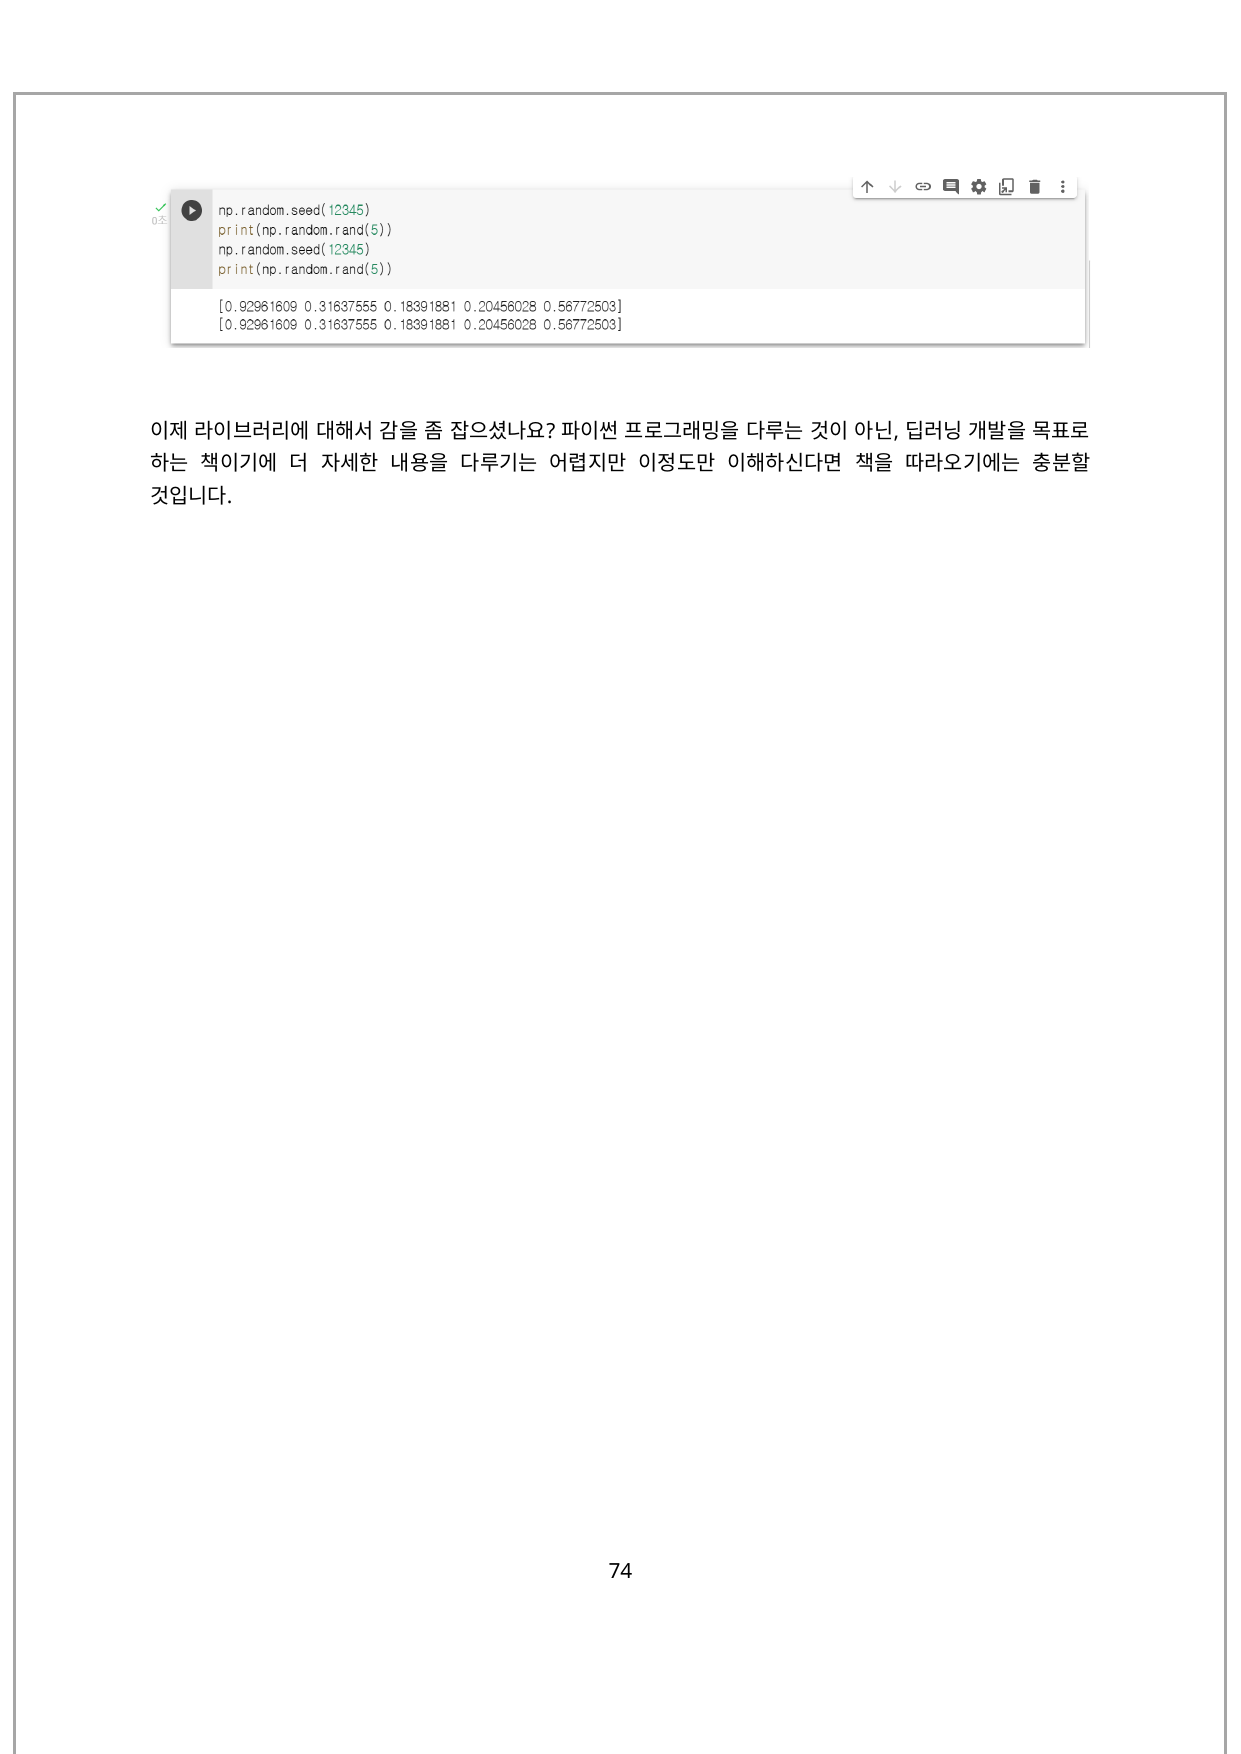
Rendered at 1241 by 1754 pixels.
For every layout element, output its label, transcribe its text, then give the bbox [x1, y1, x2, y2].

text 이제 라이브러리에 대해서 감을 좀 잡으셨나요? 파이썬 프로그래밍을 다루는 것이 아닌, 딥러닝 개발을 목표로 하는 책이기에 더 자세한 내용을 다루기는 어렵지만 이정도만 이해하신다면 책을 따라오기에는 충분할 것입니다. [150, 414, 1090, 509]
picture [150, 177, 1091, 348]
